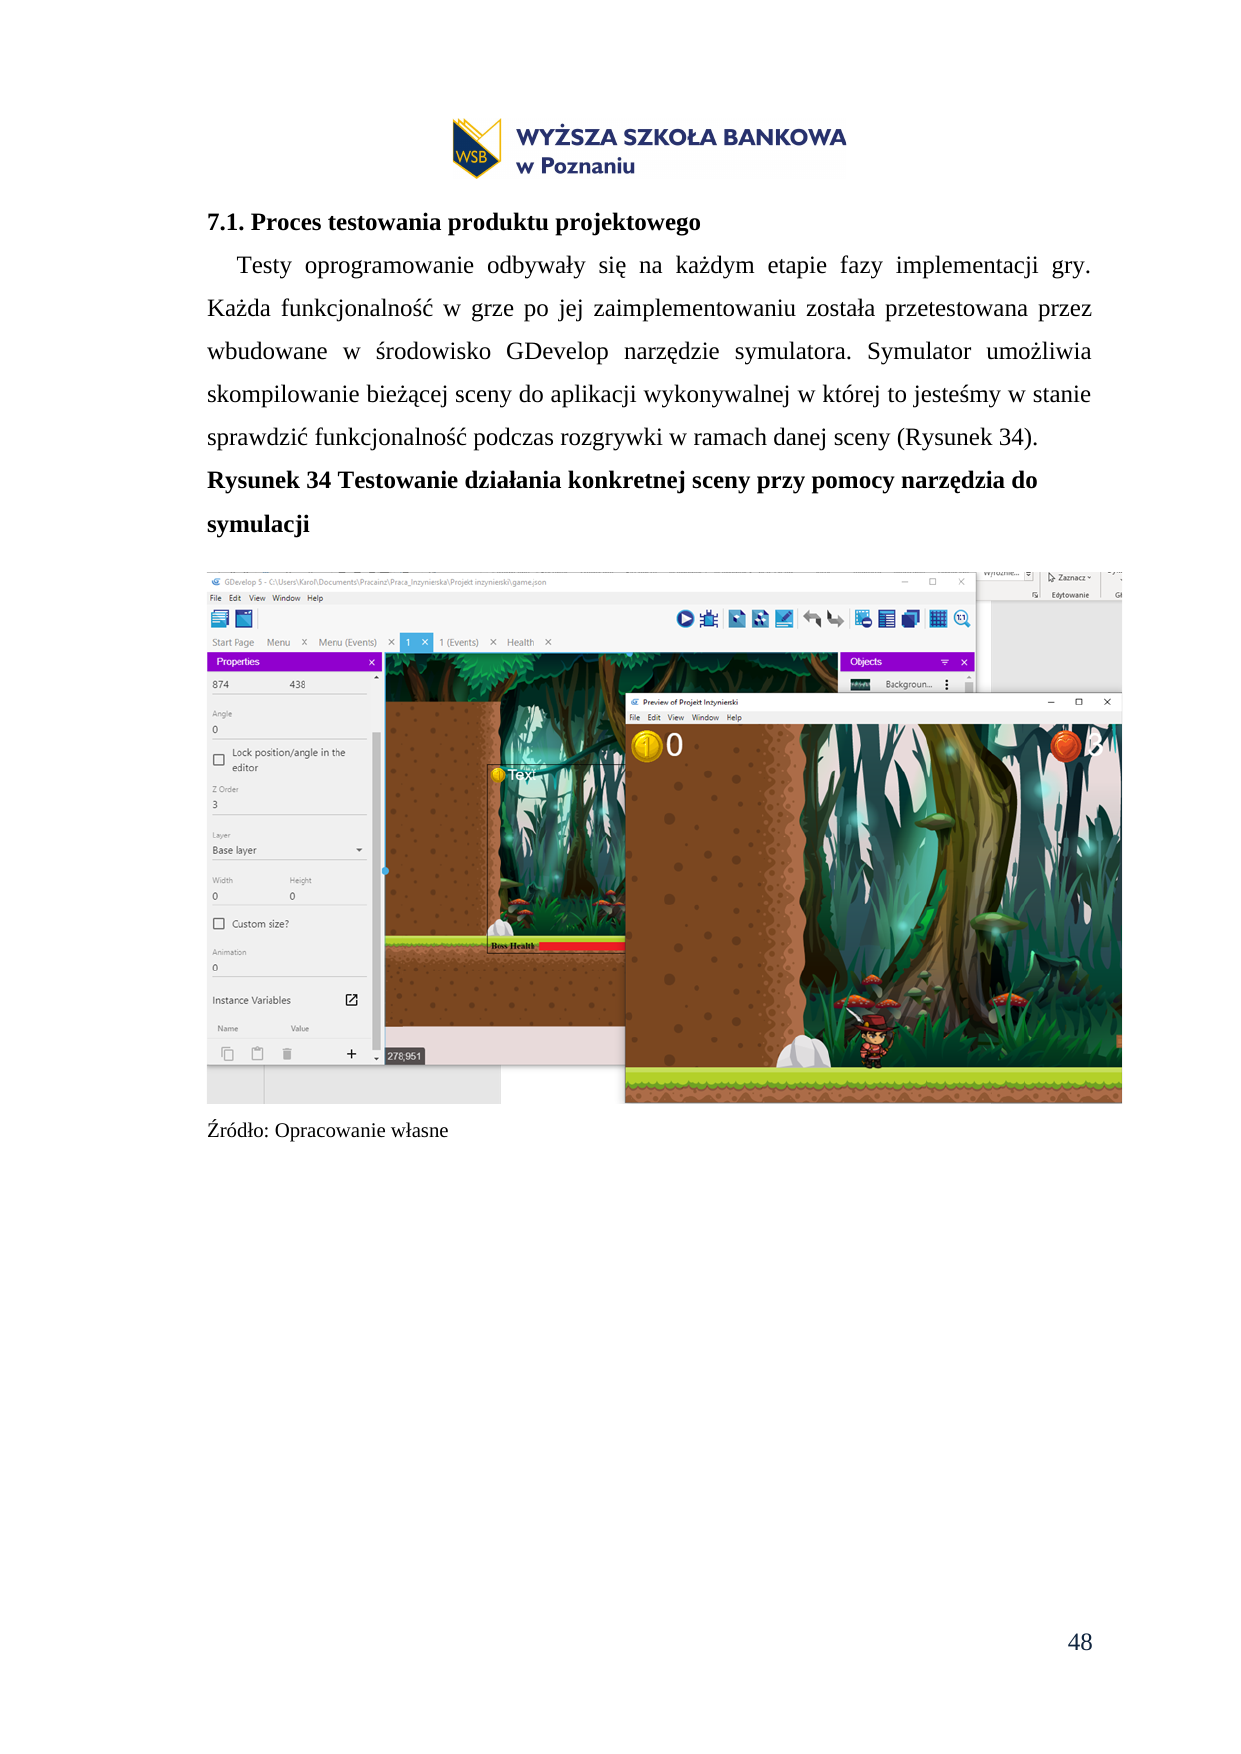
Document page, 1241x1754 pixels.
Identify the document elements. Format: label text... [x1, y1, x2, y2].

subtitle 7.1. Proces testowania produktu projektowego [207, 207, 1092, 236]
text Testy oprogramowanie odbywały się na każdym etapie fazy implementacji gry. Każda funkcjonalność w grze po jej zaimplementowaniu została przetestowana przez wbudowane w środowisko GDevelop narzędzie symulatora. Symulator umożliwia skompilowanie bieżącej sceny do aplikacji wykonywalnej w której to jesteśmy w stanie sprawdzić funkcjonalność podczas rozgrywki w ramach danej sceny (Rysunek 34). [207, 250, 1092, 451]
text Źródło: Opracowanie własne [207, 1118, 1092, 1142]
picture [452, 118, 847, 179]
text Rysunek 34 Testowanie działania konkretnej sceny przy pomocy narzędzia do symulacji [207, 466, 1092, 537]
picture [206, 572, 1123, 1104]
